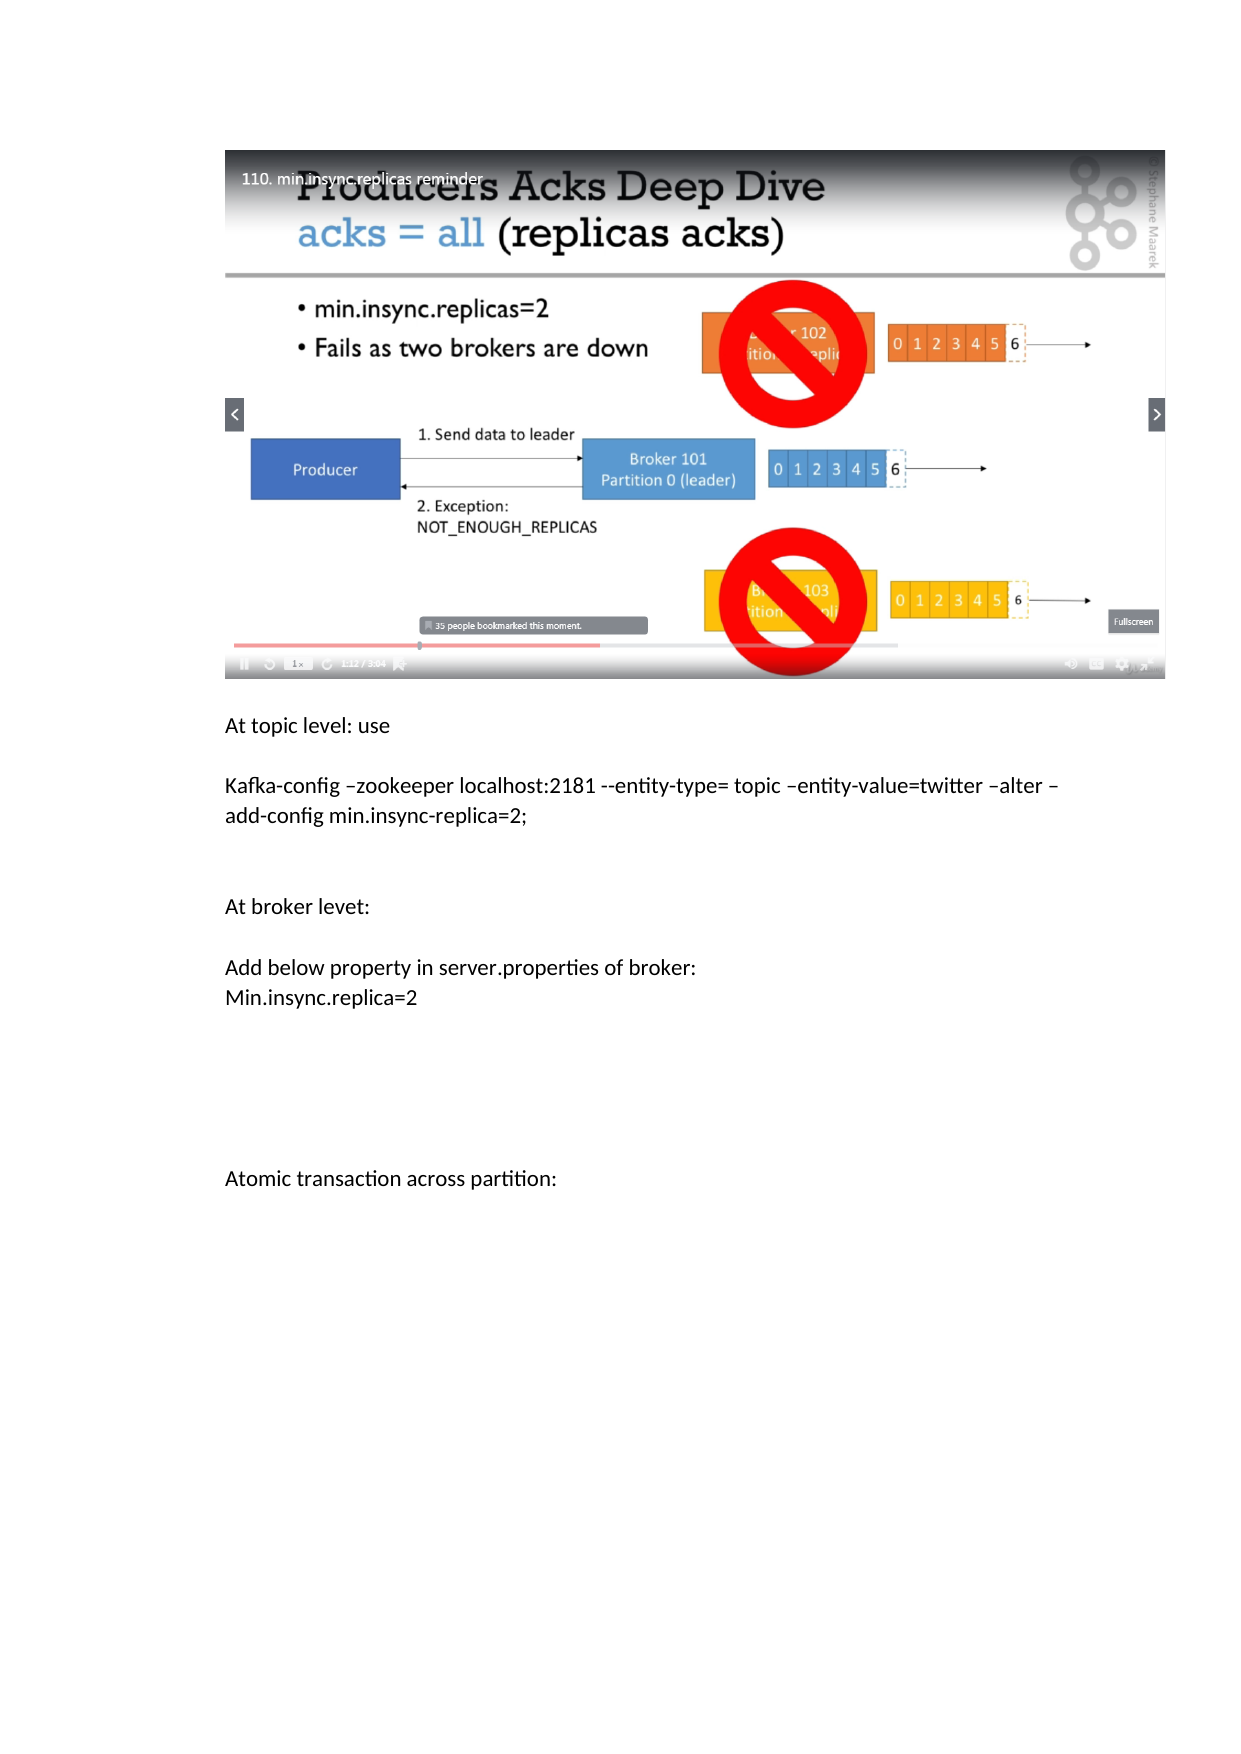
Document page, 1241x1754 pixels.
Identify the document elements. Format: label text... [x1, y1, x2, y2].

list Min.insync.replica=2 [225, 983, 1090, 1011]
list At topic level: use [225, 711, 1090, 739]
picture [225, 150, 1166, 679]
list Add below property in server.properties of broker: [225, 953, 1090, 981]
list At broker levet: [225, 892, 1090, 920]
list Kafka-config –zookeeper localhost:2181 --entity-type= topic –entity-value=twitter –alter –add-config min.insync-replica=2; [225, 771, 1090, 830]
list Atomic transaction across partition: [225, 1164, 1090, 1192]
